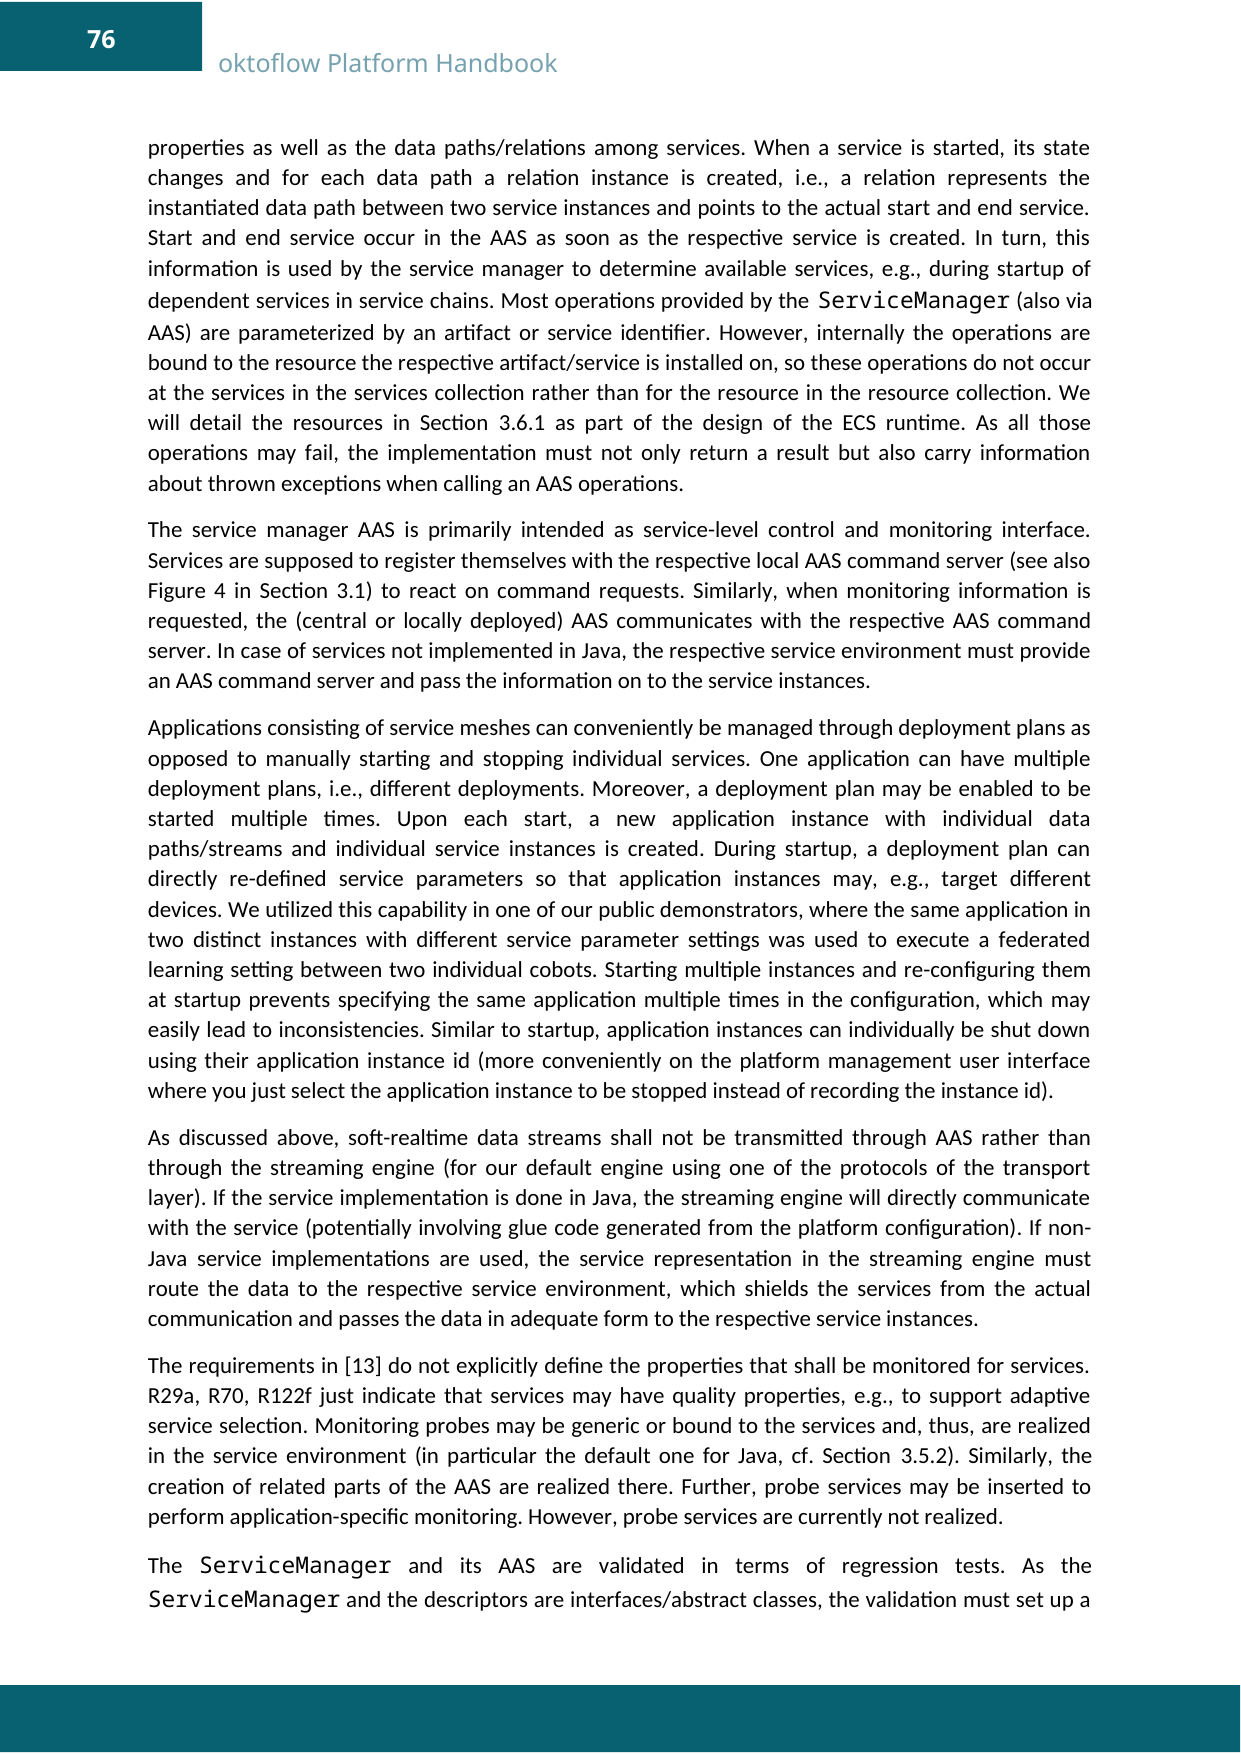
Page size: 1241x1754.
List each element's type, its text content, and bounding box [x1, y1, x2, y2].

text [148, 1549, 1093, 1614]
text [148, 133, 1093, 497]
text As discussed above, soft-realtime data streams shall not be transmitted through AAS rather than through the streaming engine (for our default engine using one of the protocols of the transport layer). If the service implementation is done in Java, the streaming engine will directly communicate with the service (potentially involving glue code generated from the platform configuration). If non-Java service implementations are used, the service representation in the streaming engine must route the data to the respective service environment, which shields the services from the actual communication and passes the data in adequate form to the respective service instances. [148, 1123, 1093, 1332]
text Applications consisting of service meshes can conveniently be managed through deployment plans as opposed to manually starting and stopping individual services. One application can have multiple deployment plans, i.e., different deployments. Moreover, a deployment plan may be enabled to be started multiple times. Upon each start, a new application instance with individual data paths/streams and individual service instances is created. During startup, a deployment plan can directly re-defined service parameters so that application instances may, e.g., target different devices. We utilized this capability in one of our public demonstrators, where the same application in two distinct instances with different service parameter settings was used to execute a federated learning setting between two individual cobots. Starting multiple instances and re-configuring them at startup prevents specifying the same application multiple times in the configuration, which may easily lead to inconsistencies. Similar to startup, application instances can individually be shut down using their application instance id (more conveniently on the platform management user interface where you just select the application instance to be stopped instead of recording the instance id). [148, 713, 1093, 1104]
text The service manager AAS is primarily intended as service-level control and monitoring interface. Services are supposed to register themselves with the respective local AAS command server (see also in Section 3.1) to react on command requests. Similarly, when monitoring information is requested, the (central or locally deployed) AAS communicates with the respective AAS command server. In case of services not implemented in Java, the respective service environment must provide an AAS command server and pass the information on to the service instances. [148, 516, 1093, 695]
text The requirements in [13] do not explicitly define the properties that shall be monitored for services. R29a, R70, R122f just indicate that services may have quality properties, e.g., to support adaptive service selection. Monitoring probes may be generic or bound to the services and, thus, are realized in the service environment (in particular the default one for Java, cf. Section 3.5.2). Similarly, the creation of related parts of the AAS are realized there. Further, probe services may be inserted to perform application-specific monitoring. However, probe services are currently not realized. [148, 1351, 1093, 1530]
